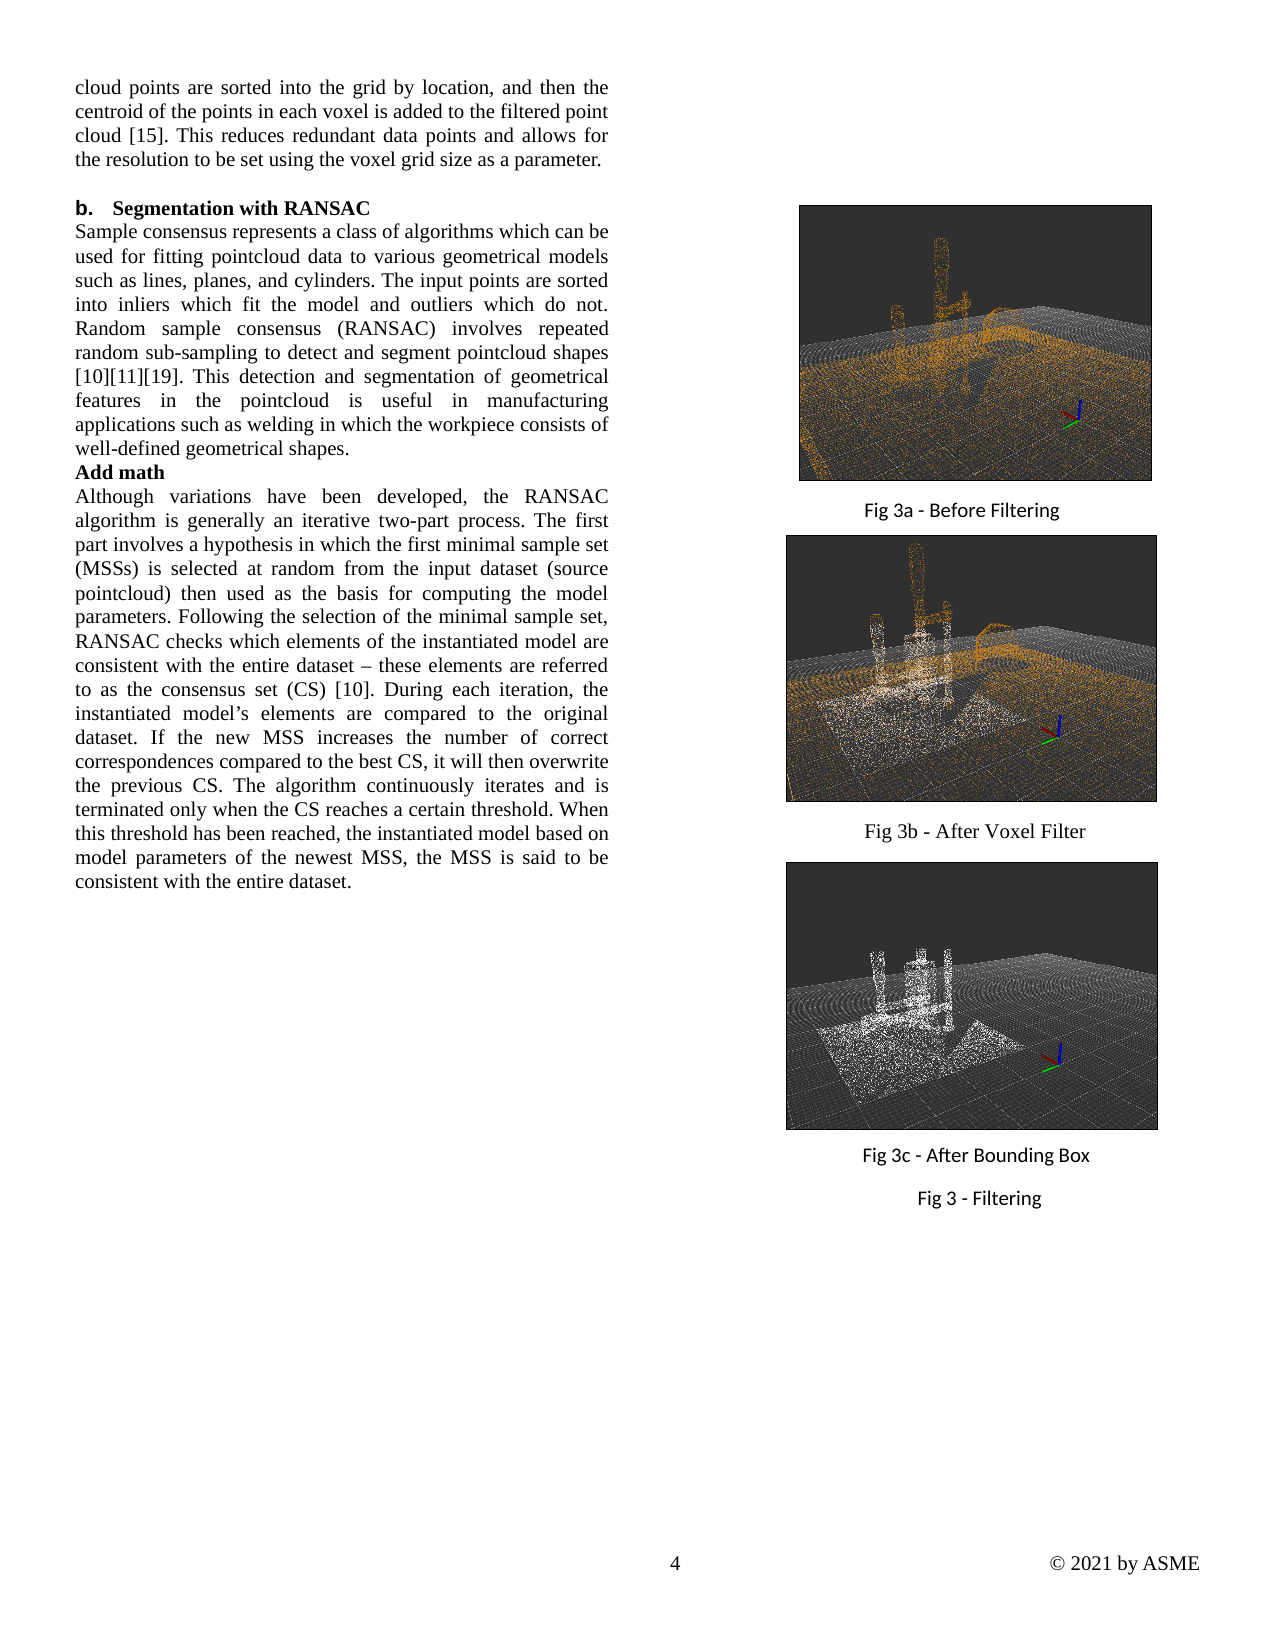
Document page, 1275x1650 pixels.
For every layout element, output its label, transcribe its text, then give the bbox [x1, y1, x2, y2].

text Sample consensus represents a class of algorithms which can be used for fitting pointcloud data to various geometrical models such as lines, planes, and cylinders. The input points are sorted into inliers which fit the model and outliers which do not. Random sample consensus (RANSAC) involves repeated random sub-sampling to detect and segment pointcloud shapes [10][11][19]. This detection and segmentation of geometrical features in the pointcloud is useful in manufacturing applications such as welding in which the workpiece consists of well-defined geometrical shapes. [75, 219, 609, 460]
text Although variations have been developed, the RANSAC algorithm is generally an iterative two-part process. The first part involves a hypothesis in which the first minimal sample set (MSSs) is selected at random from the input dataset (source pointcloud) then used as the basis for computing the model parameters. Following the selection of the minimal sample set, RANSAC checks which elements of the instantiated model are consistent with the entire dataset – these elements are referred to as the consensus set (CS) [10]. During each iteration, the instantiated model’s elements are compared to the original dataset. If the new MSS increases the number of correct correspondences compared to the best CS, it will then overwrite the previous CS. The algorithm continuously iterates and is terminated only when the CS reaches a certain threshold. When this threshold has been reached, the instantiated model based on model parameters of the newest MSS, the MSS is said to be consistent with the entire dataset. [75, 484, 609, 893]
list Segmentation with RANSAC [75, 195, 609, 219]
picture [787, 863, 1157, 1129]
picture [800, 206, 1151, 480]
text Add math [75, 460, 609, 484]
picture [787, 536, 1156, 801]
